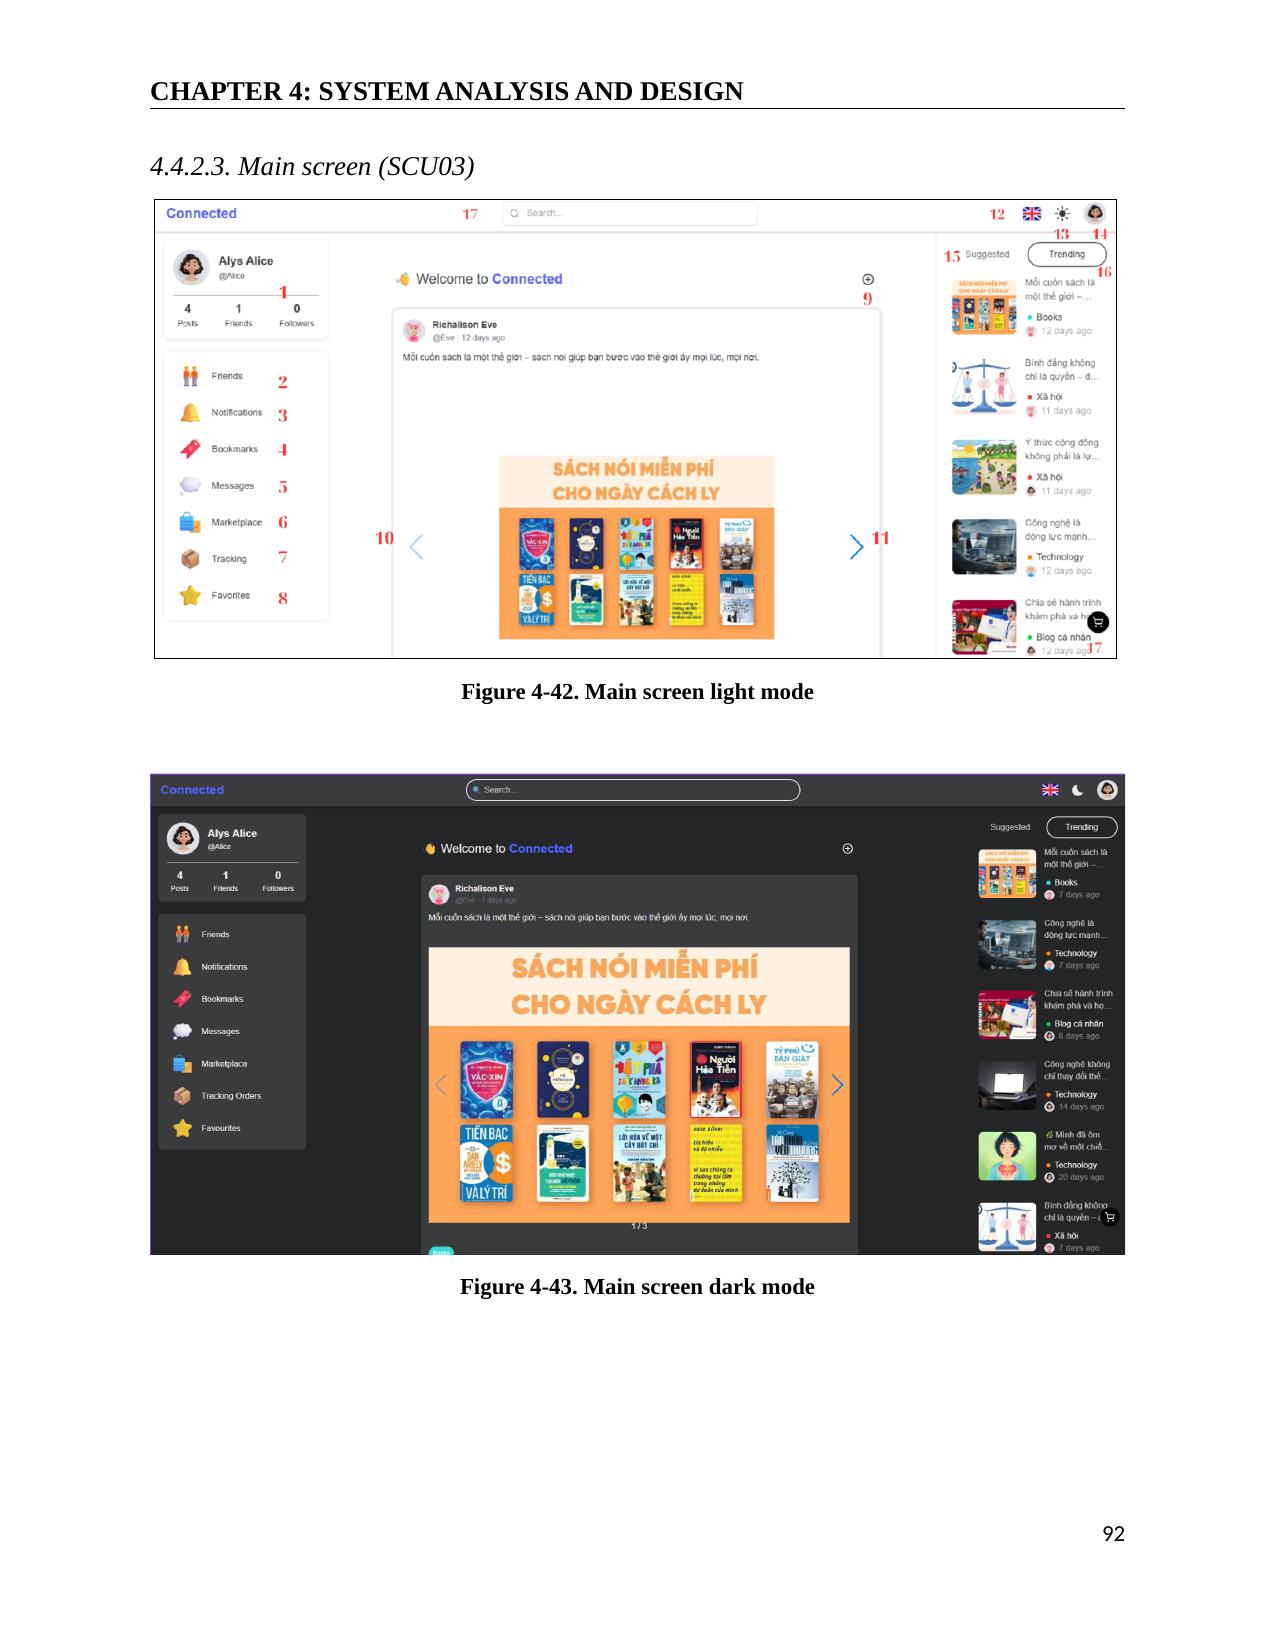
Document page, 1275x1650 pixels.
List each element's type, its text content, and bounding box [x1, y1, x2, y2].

picture [150, 772, 1125, 1255]
text Figure 4-43. Main screen dark mode [150, 1273, 1125, 1300]
subtitle 4.4.2.3. Main screen (SCU03) [150, 150, 1125, 181]
picture [156, 200, 1116, 658]
text Figure 4-42. Main screen light mode [150, 678, 1125, 704]
